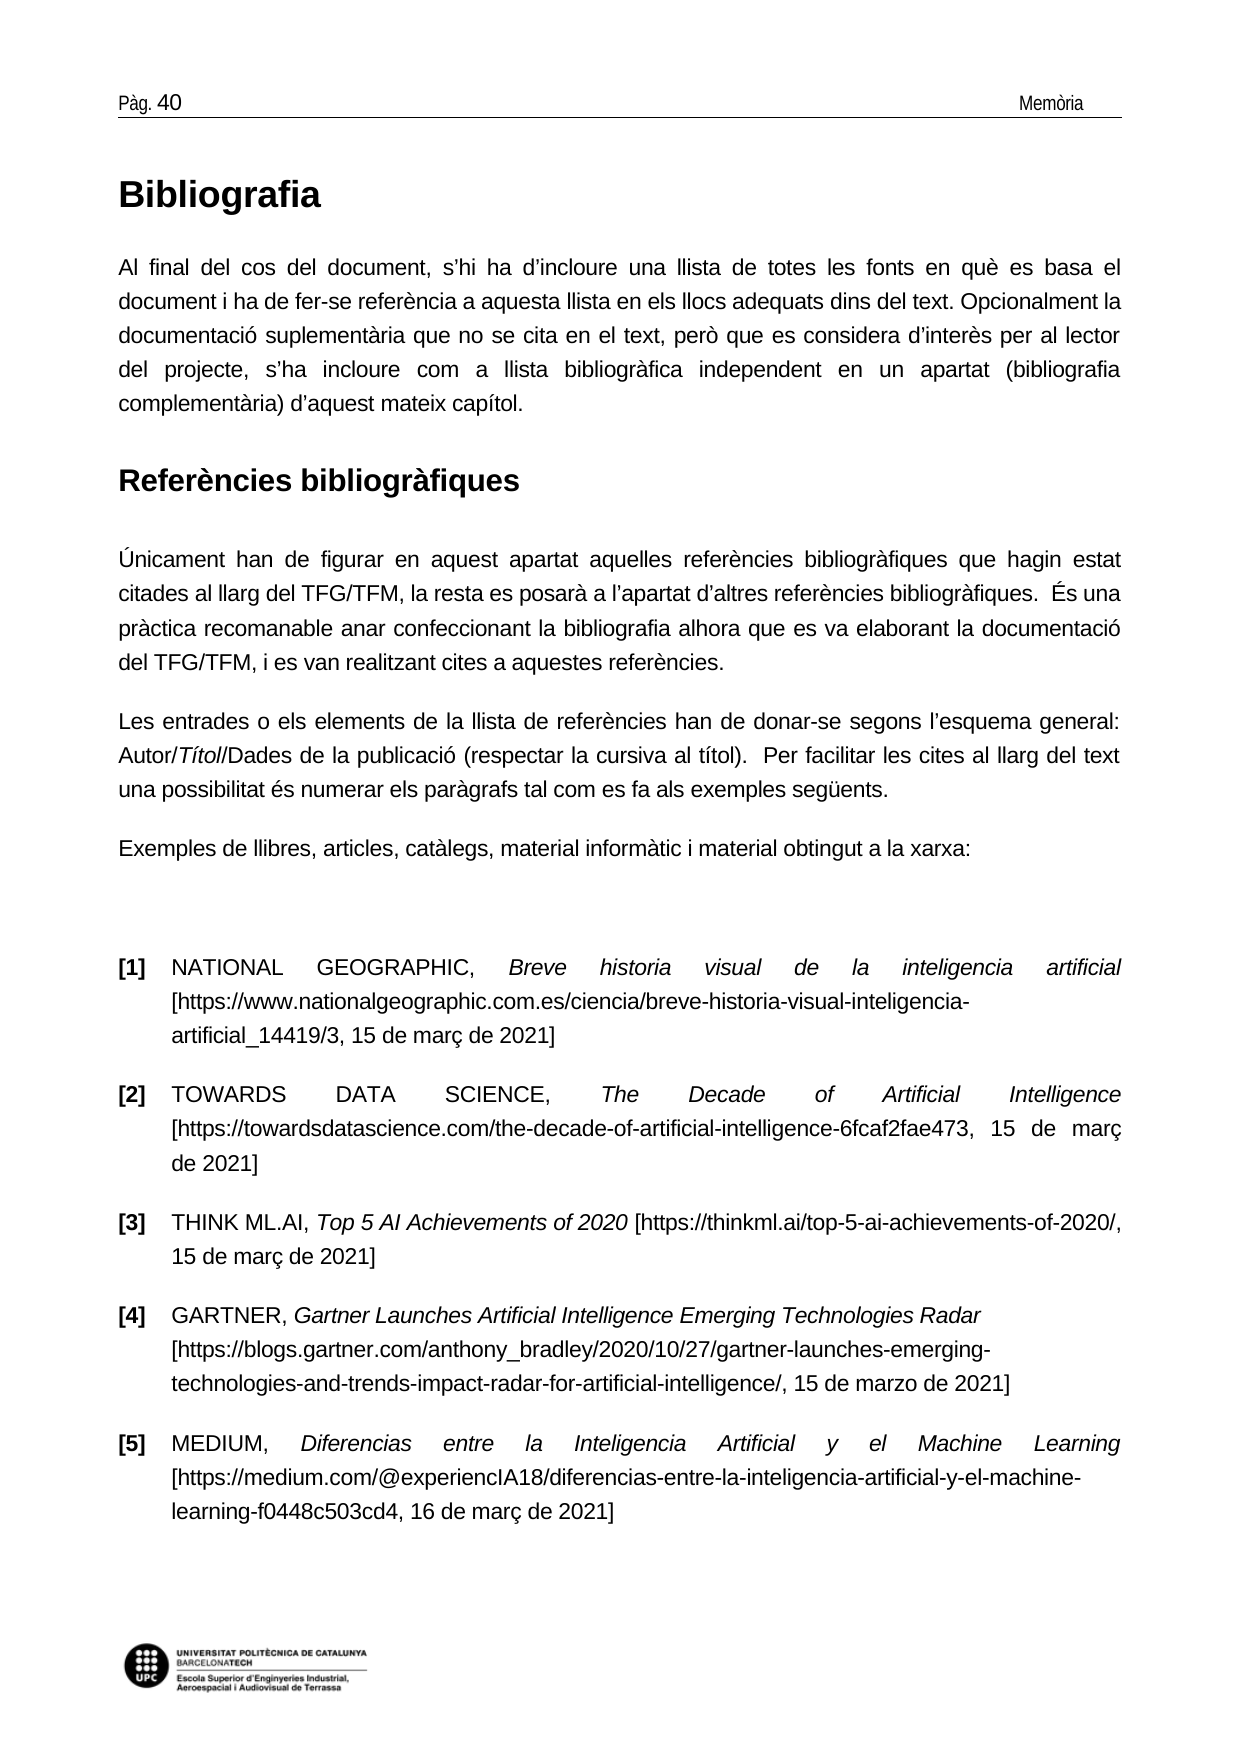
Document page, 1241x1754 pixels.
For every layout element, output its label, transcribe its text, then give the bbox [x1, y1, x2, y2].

text Les entrades o els elements de la llista de referències han de donar-se segons l’esquema general: Autor/Títol/Dades de la publicació (respectar la cursiva al títol). Per facilitar les cites al llarg del text una possibilitat és numerar els paràgrafs tal com es fa als exemples següents. [118, 708, 1122, 803]
list THINK ML.AI, Top 5 AI Achievements of 2020 [https://thinkml.ai/top-5-ai-achievements-of-2020/, 15 de març de 2021] [118, 1209, 1122, 1269]
text Exemples de llibres, articles, catàlegs, material informàtic i material obtingut a la xarxa: [118, 835, 1122, 862]
list TOWARDS DATA SCIENCE, The Decade of Artificial Intelligence [https://towardsdatascience.com/the-decade-of-artificial-intelligence-6fcaf2fae473, 15 de març de 2021] [118, 1081, 1122, 1176]
list GARTNER, Gartner Launches Artificial Intelligence Emerging Technologies Radar [https://blogs.gartner.com/anthony_bradley/2020/10/27/gartner-launches-emerging-technologies-and-trends-impact-radar-for-artificial-intelligence/, 15 de marzo de 2021] [118, 1302, 1122, 1397]
text Únicament han de figurar en aquest apartat aquelles referències bibliogràfiques que hagin estat citades al llarg del TFG/TFM, la resta es posarà a l’apartat d’altres referències bibliogràfiques. És una pràctica recomanable anar confeccionant la bibliografia alhora que es va elaborant la documentació del TFG/TFM, i es van realitzant cites a aquestes referències. [118, 546, 1122, 675]
subtitle Referències bibliogràfiques [118, 462, 1122, 498]
text Al final del cos del document, s’hi ha d’incloure una llista de totes les fonts en què es basa el document i ha de fer-se referència a aquesta llista en els llocs adequats dins del text. Opcionalment la documentació suplementària que no se cita en el text, però que es considera d’interès per al lector del projecte, s’ha incloure com a llista bibliogràfica independent en un apartat (bibliografia complementària) d’aquest mateix capítol. [118, 254, 1122, 417]
list NATIONAL GEOGRAPHIC, Breve historia visual de la inteligencia artificial [https://www.nationalgeographic.com.es/ciencia/breve-historia-visual-inteligencia-artificial_14419/3, 15 de març de 2021] [118, 954, 1122, 1048]
list MEDIUM, Diferencias entre la Inteligencia Artificial y el Machine Learning [https://medium.com/@experiencIA18/diferencias-entre-la-inteligencia-artificial-y-el-machine-learning-f0448c503cd4, 16 de març de 2021] [118, 1429, 1122, 1524]
subtitle Bibliografia [118, 173, 1122, 216]
picture [118, 1634, 374, 1702]
